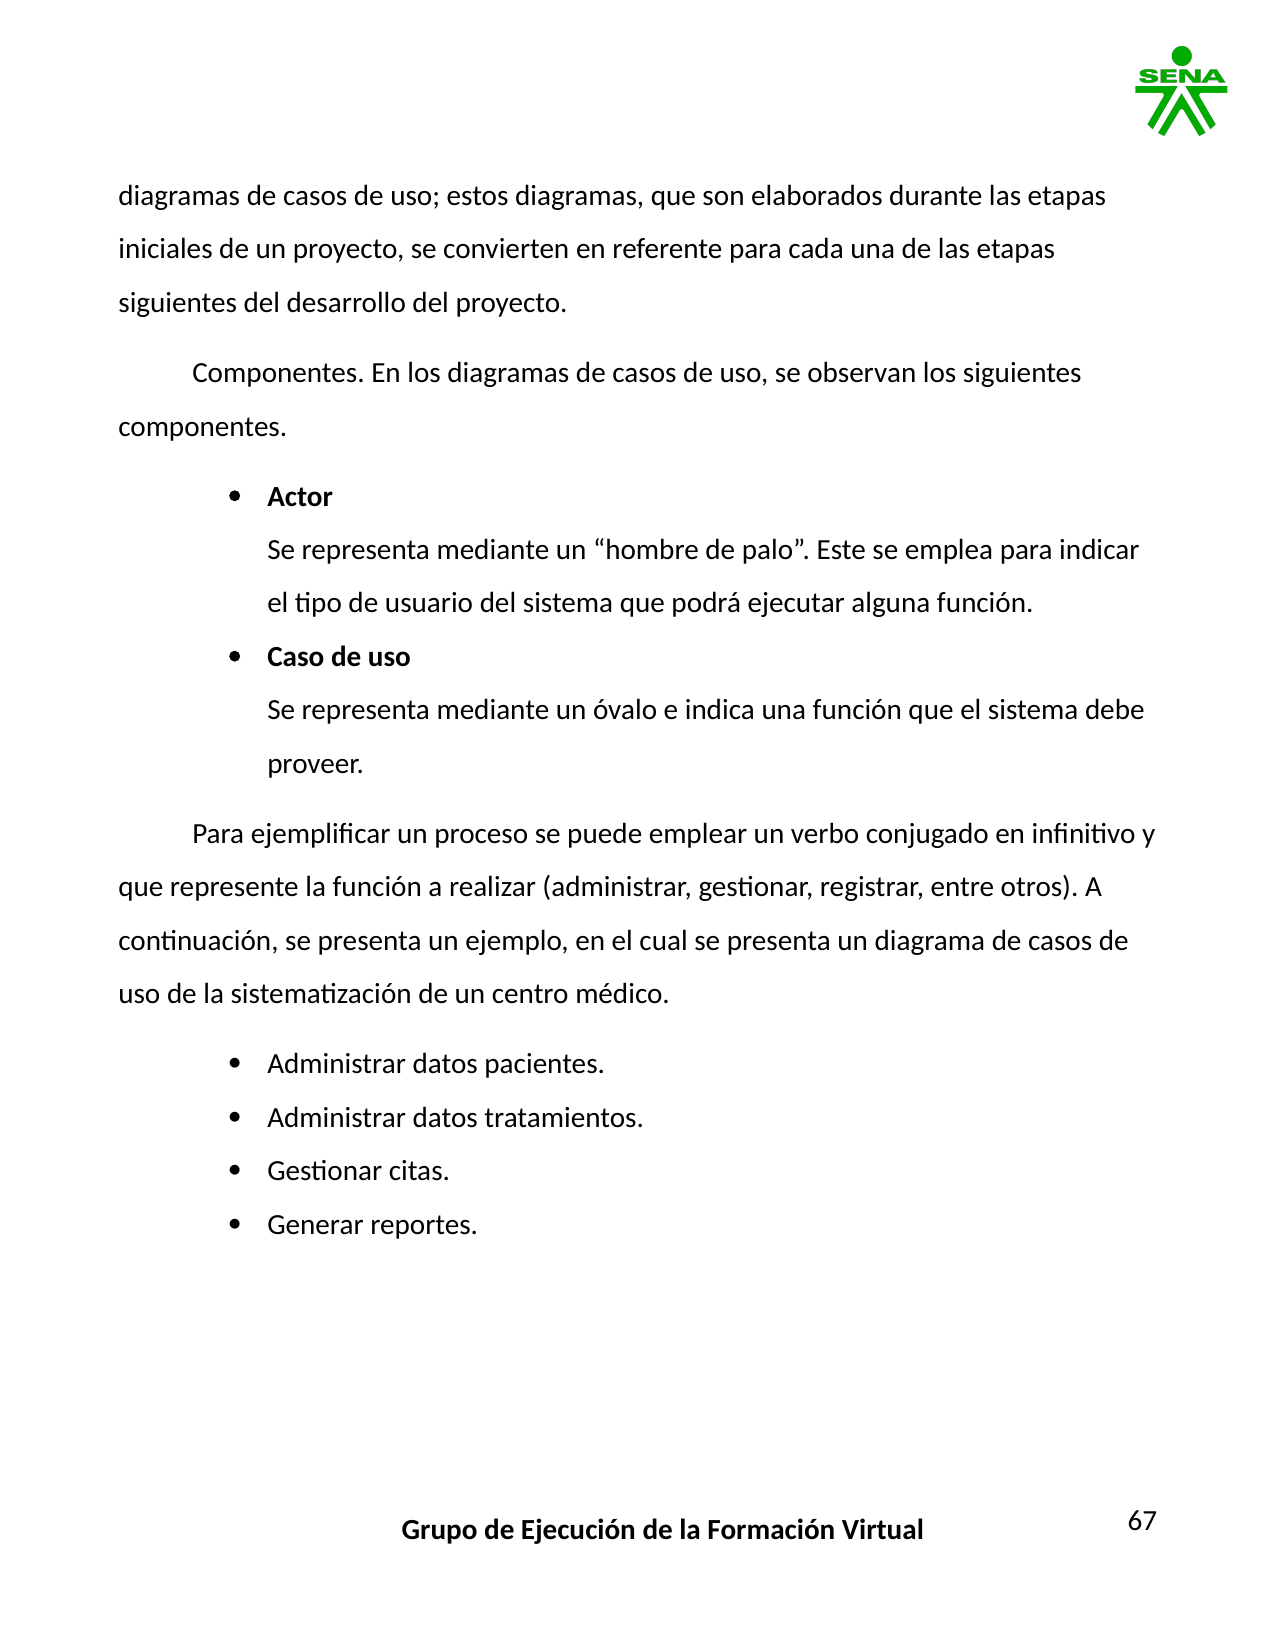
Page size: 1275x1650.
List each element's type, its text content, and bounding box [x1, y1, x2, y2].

list Administrar datos pacientes. [229, 1045, 1157, 1081]
list Actor [229, 478, 1157, 513]
picture [1135, 46, 1228, 136]
list Se representa mediante un “hombre de palo”. Este se emplea para indicar el tipo de usuario del sistema que podrá ejecutar alguna función. [267, 531, 1157, 620]
list Administrar datos tratamientos. [229, 1099, 1157, 1134]
list Generar reportes. [229, 1206, 1157, 1241]
text Para ejemplificar un proceso se puede emplear un verbo conjugado en infinitivo y que represente la función a realizar (administrar, gestionar, registrar, entre otros). A continuación, se presenta un ejemplo, en el cual se presenta un diagrama de casos de uso de la sistematización de un centro médico. [118, 815, 1157, 1011]
text Componentes. En los diagramas de casos de uso, se observan los siguientes componentes. [118, 354, 1157, 443]
list Gestionar citas. [229, 1152, 1157, 1188]
list Se representa mediante un óvalo e indica una función que el sistema debe proveer. [267, 691, 1157, 781]
list Caso de uso [229, 638, 1157, 674]
